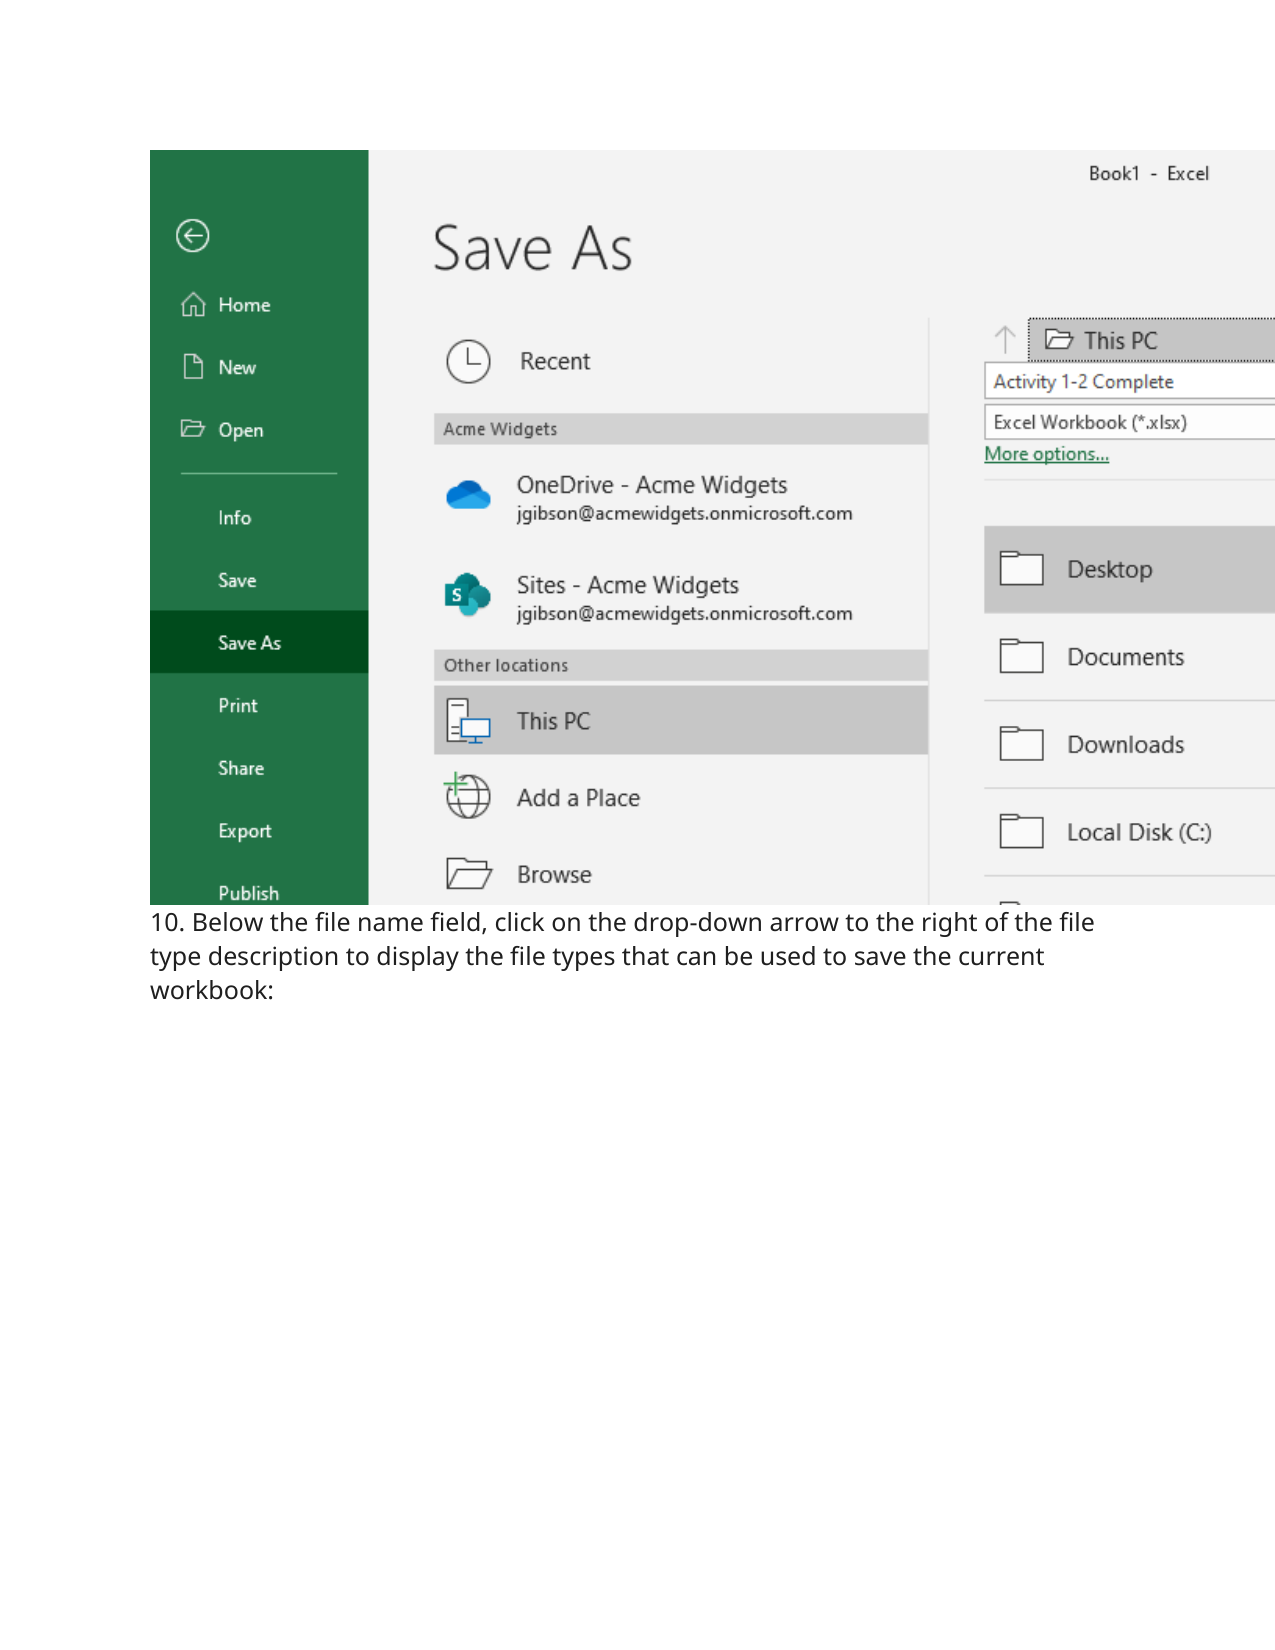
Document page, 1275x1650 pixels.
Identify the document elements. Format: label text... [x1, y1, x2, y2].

text 10. Below the file name field, click on the drop-down arrow to the right of the file type description to display the file types that can be used to save the current workbook: [150, 905, 1125, 1007]
picture [150, 150, 1275, 905]
